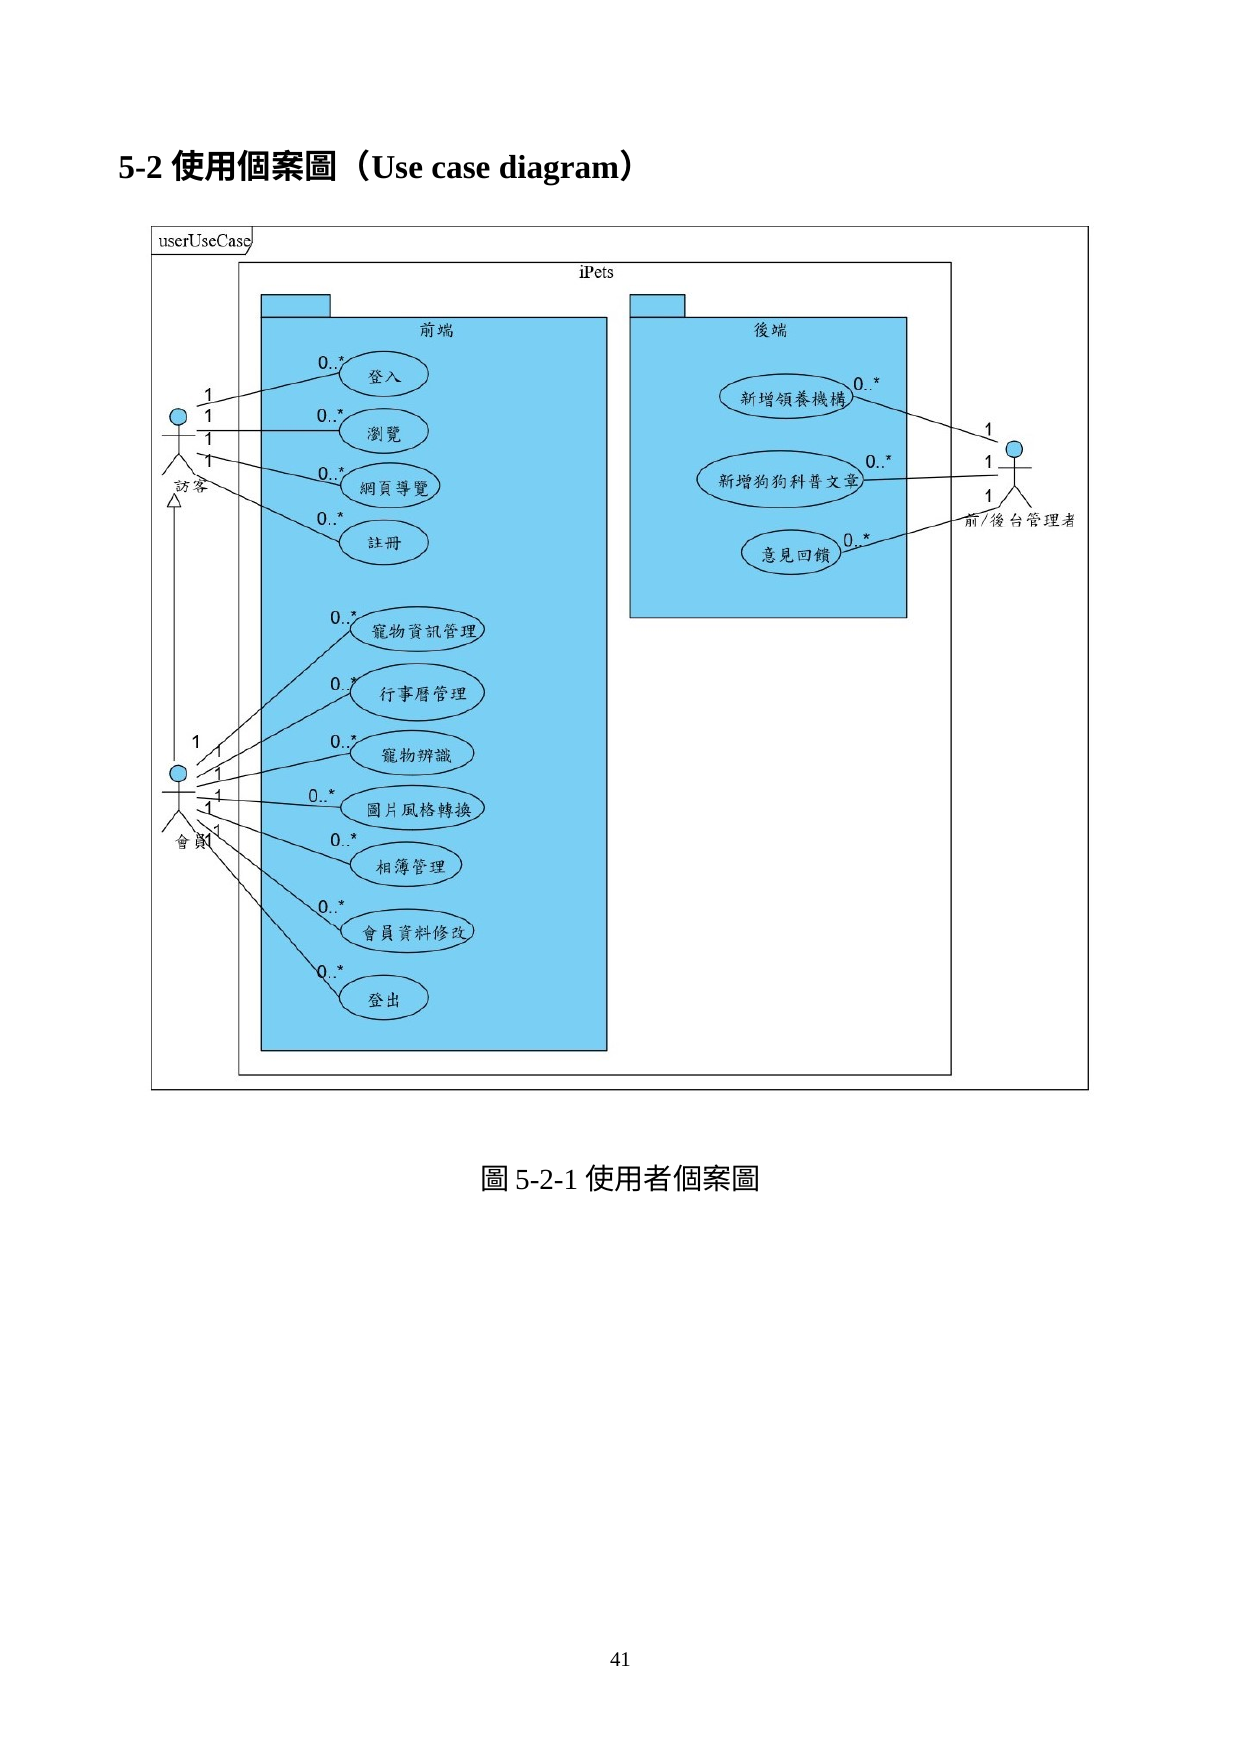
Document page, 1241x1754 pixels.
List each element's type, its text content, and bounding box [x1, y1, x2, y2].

subtitle 5-2 使用個案圖（Use case diagram） [118, 127, 1122, 202]
subtitle 圖5-2-1 使用者個案圖 [118, 1139, 1122, 1214]
picture [132, 202, 1108, 1113]
